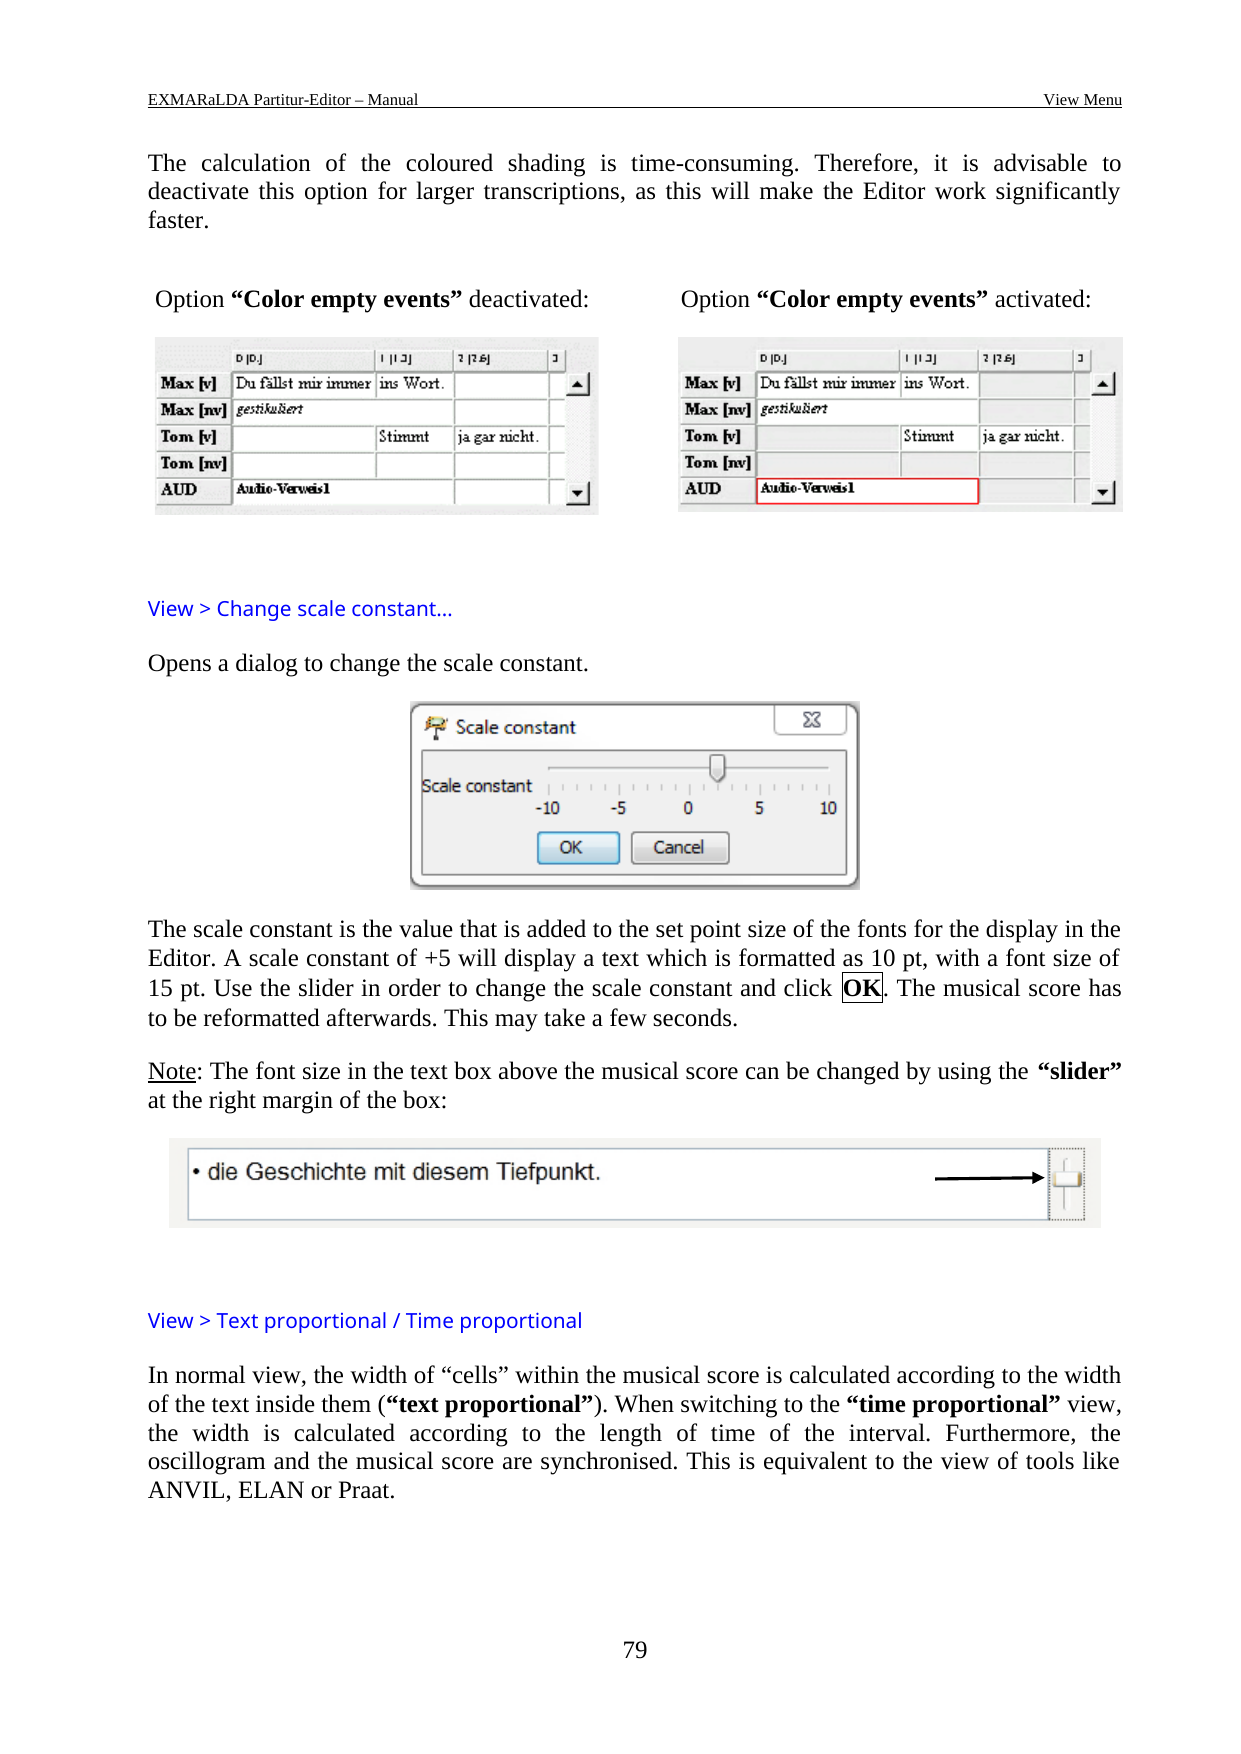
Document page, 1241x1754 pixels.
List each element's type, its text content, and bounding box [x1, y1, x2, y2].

text The scale constant is the value that is added to the set point size of the fonts for the display in the Editor. A scale constant of +5 will display a text which is formatted as 10 pt, with a font size of 15 pt. Use the slider in order to change the scale constant and click OK. The musical score has to be reformatted afterwards. This may take a few seconds. [148, 914, 1122, 1031]
subtitle View > Change scale constant… [148, 594, 1122, 623]
picture [678, 337, 1123, 512]
subtitle View > Text proportional / Time proportional [148, 1307, 1122, 1335]
text Opens a dialog to change the scale constant. [148, 648, 1122, 677]
picture [169, 1138, 1101, 1228]
table_cell [642, 338, 1129, 516]
text In normal view, the width of “cells” within the musical score is calculated according to the width of the text inside them (“text proportional”). When switching to the “time proportional” view, the width is calculated according to the length of time of the interval. Furthermore, the oscillogram and the musical score are synchronised. This is equivalent to the view of tools like ANVIL, ELAN or Praat. [148, 1360, 1122, 1504]
table_header Option “Color empty events” activated: [642, 259, 1129, 338]
text Note: The font size in the text box above the musical score can be changed by using the “slider” at the right margin of the box: [148, 1056, 1122, 1114]
picture [410, 701, 860, 890]
table_cell [148, 338, 642, 516]
table_header Option “Color empty events” deactivated: [148, 259, 642, 338]
picture [154, 337, 599, 515]
text The calculation of the coloured shading is time-consuming. Therefore, it is advisable to deactivate this option for larger transcriptions, as this will make the Editor work significantly faster. [148, 148, 1122, 234]
